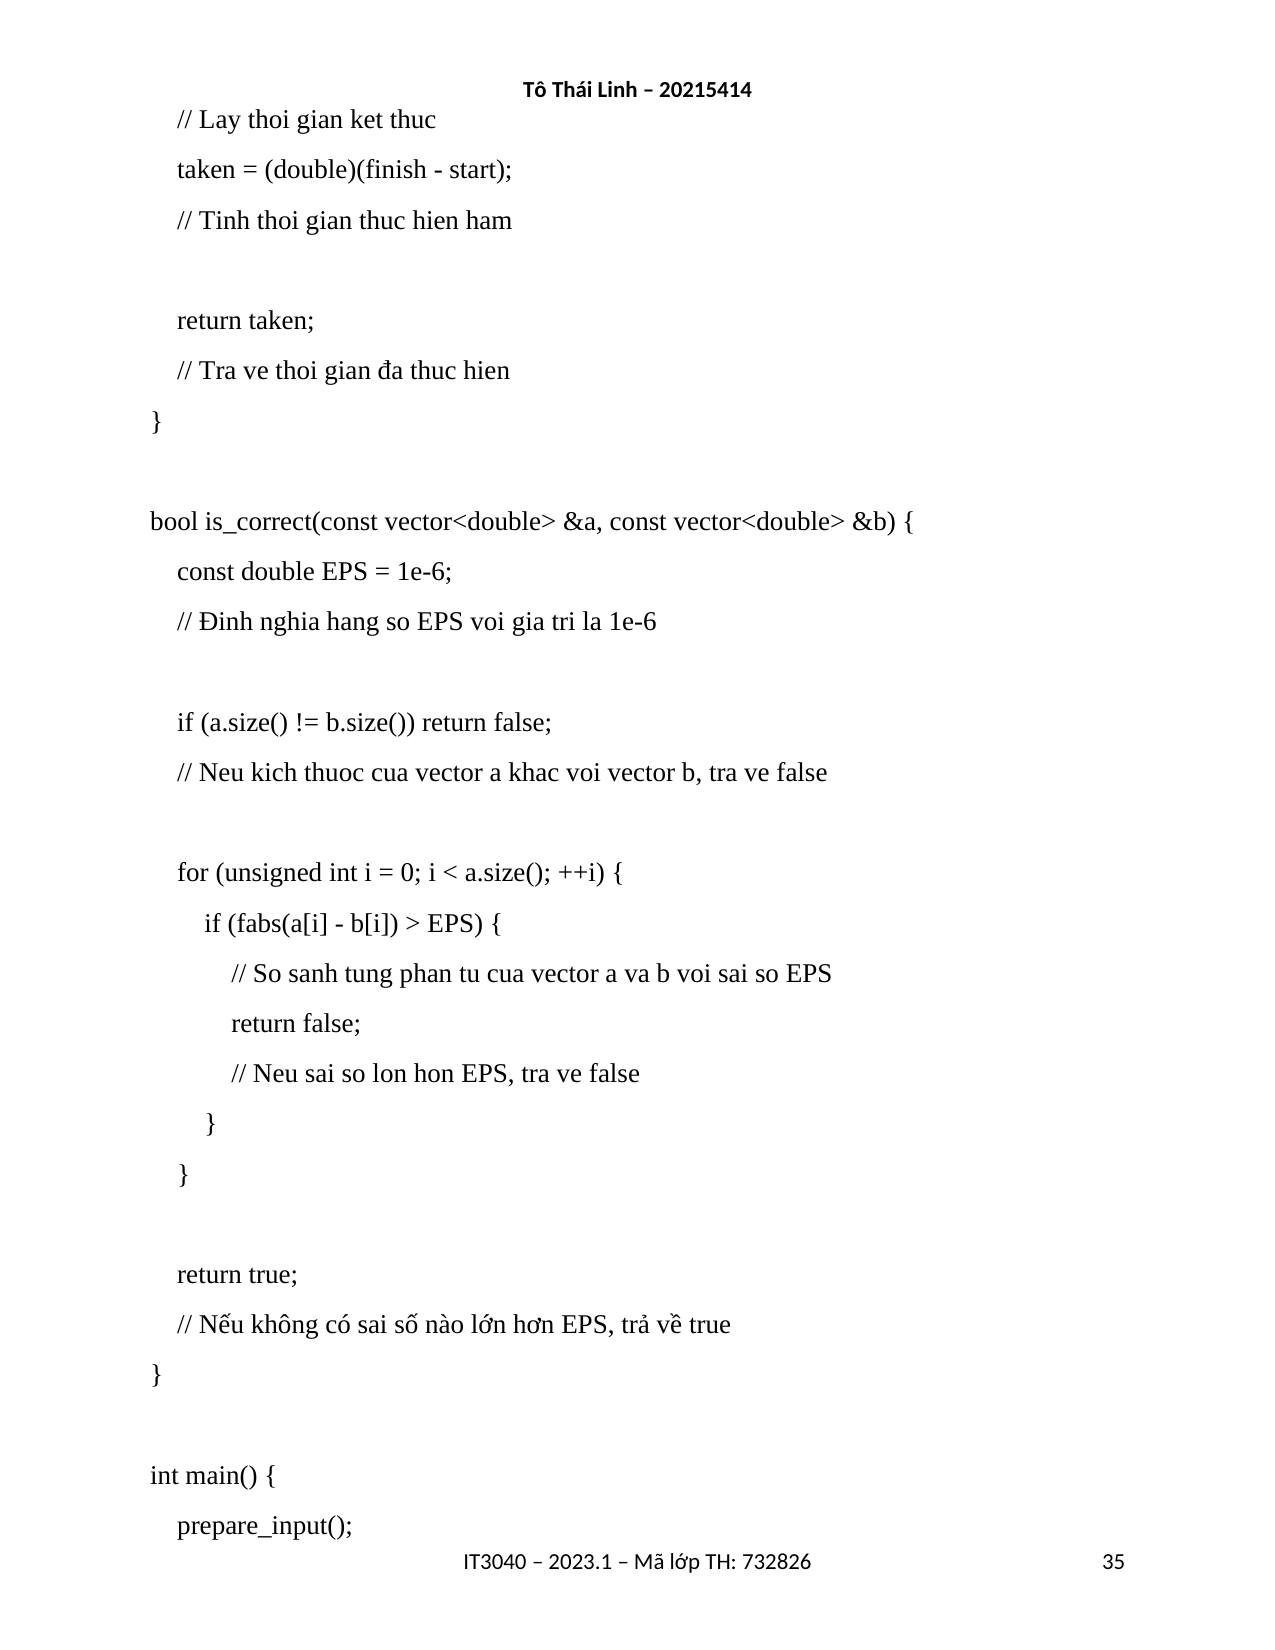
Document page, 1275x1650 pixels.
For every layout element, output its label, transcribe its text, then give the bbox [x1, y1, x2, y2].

text if (a.size() != b.size()) return false; [150, 706, 1125, 737]
text // Nếu không có sai số nào lớn hơn EPS, trả về true [150, 1308, 1125, 1339]
text // Lay thoi gian ket thuc [150, 103, 1125, 134]
text // Tinh thoi gian thuc hien ham [150, 204, 1125, 235]
text return taken; [150, 304, 1125, 335]
text taken = (double)(finish - start); [150, 154, 1125, 185]
text // Tra ve thoi gian đa thuc hien [150, 354, 1125, 386]
text bool is_correct(const vector<double> &a, const vector<double> &b) { [150, 505, 1125, 536]
text if (fabs(a[i] - b[i]) > EPS) { [150, 907, 1125, 938]
text prepare_input(); [150, 1509, 1125, 1540]
text } [150, 1359, 1125, 1390]
text int main() { [150, 1459, 1125, 1490]
text } [150, 1158, 1125, 1189]
text const double EPS = 1e-6; [150, 555, 1125, 586]
text return true; [150, 1258, 1125, 1289]
text } [150, 405, 1125, 436]
text // Đinh nghia hang so EPS voi gia tri la 1e-6 [150, 606, 1125, 637]
text return false; [150, 1007, 1125, 1038]
text // Neu kich thuoc cua vector a khac voi vector b, tra ve false [150, 756, 1125, 787]
text // Neu sai so lon hon EPS, tra ve false [150, 1057, 1125, 1088]
text // So sanh tung phan tu cua vector a va b voi sai so EPS [150, 957, 1125, 988]
text for (unsigned int i = 0; i < a.size(); ++i) { [150, 857, 1125, 888]
text } [150, 1108, 1125, 1139]
